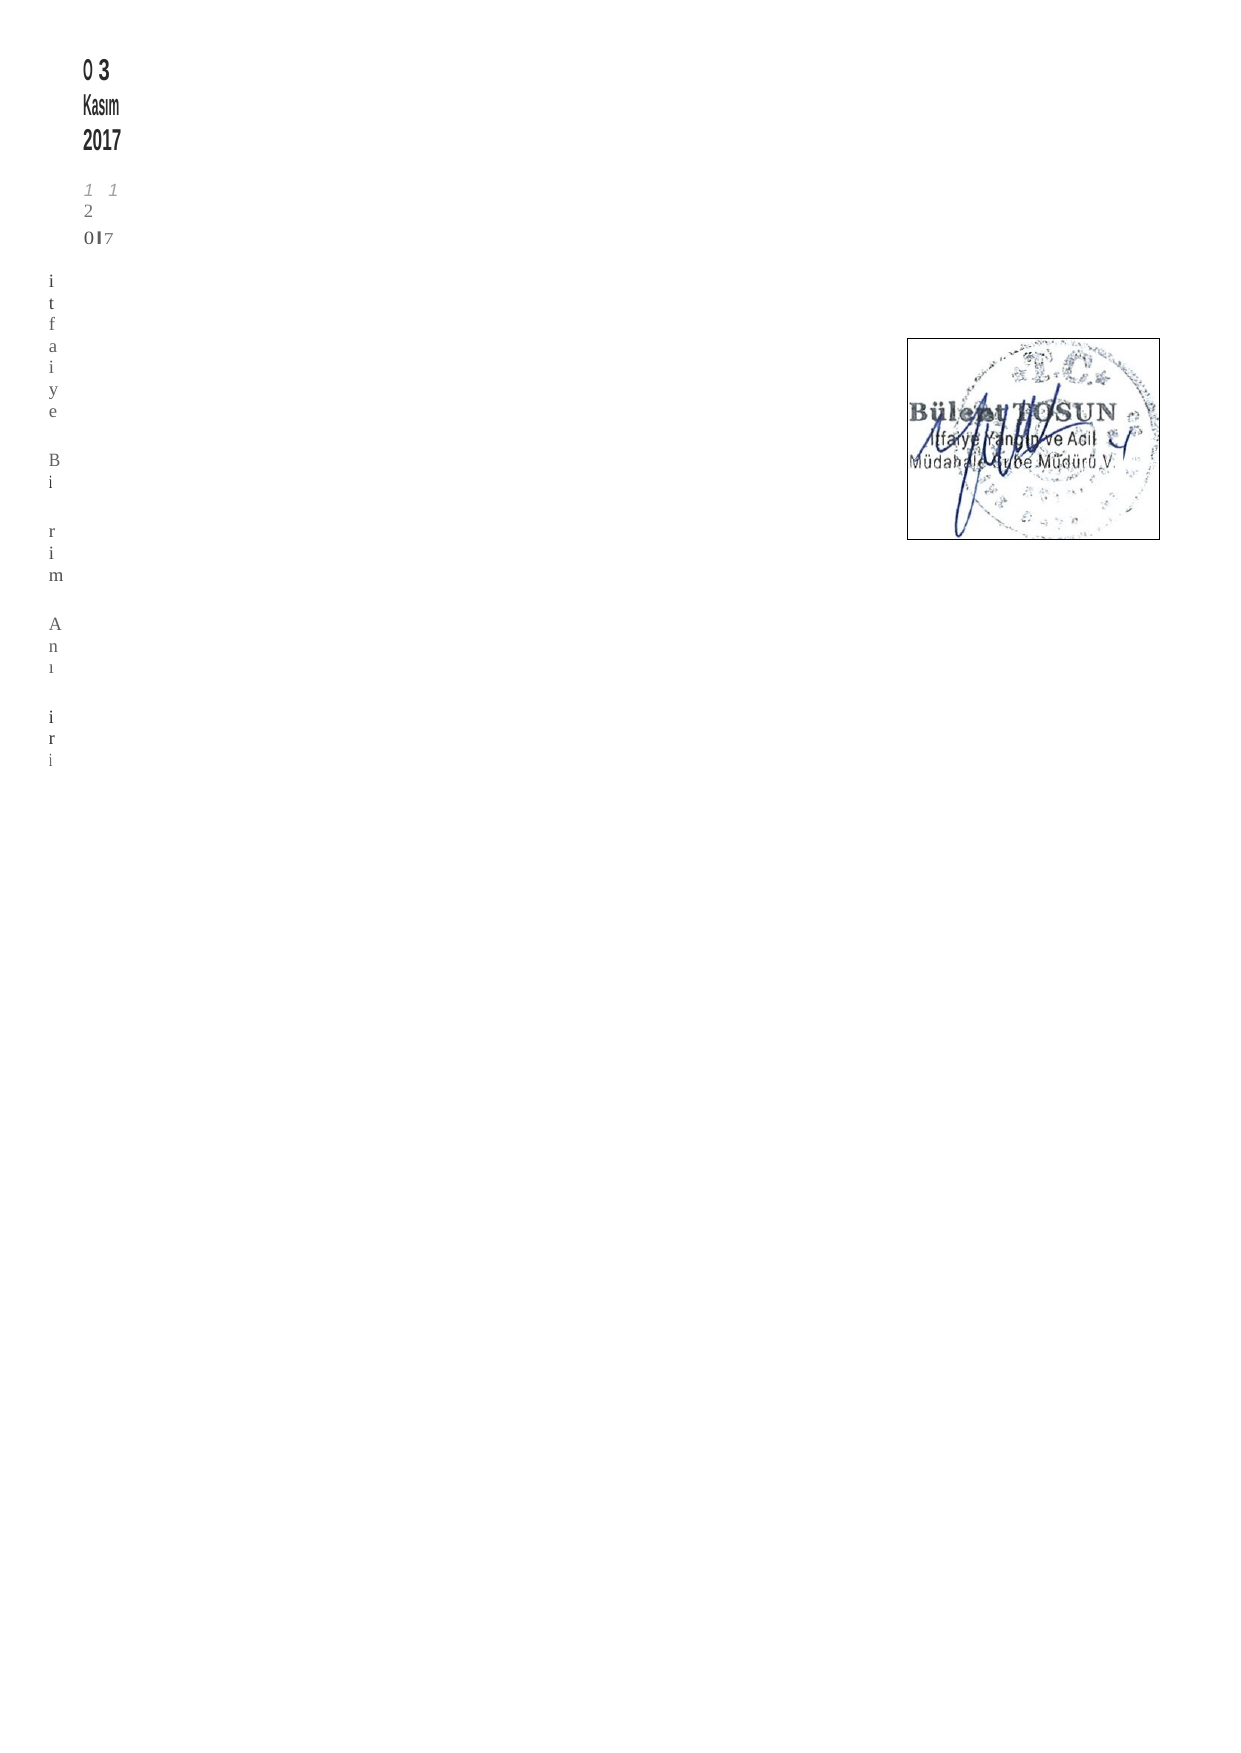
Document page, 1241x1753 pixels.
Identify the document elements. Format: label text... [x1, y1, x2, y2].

text 1 1 20ı7 [83, 180, 122, 249]
picture [908, 339, 1159, 539]
text O 3 Kasım 2017 [83, 52, 122, 156]
